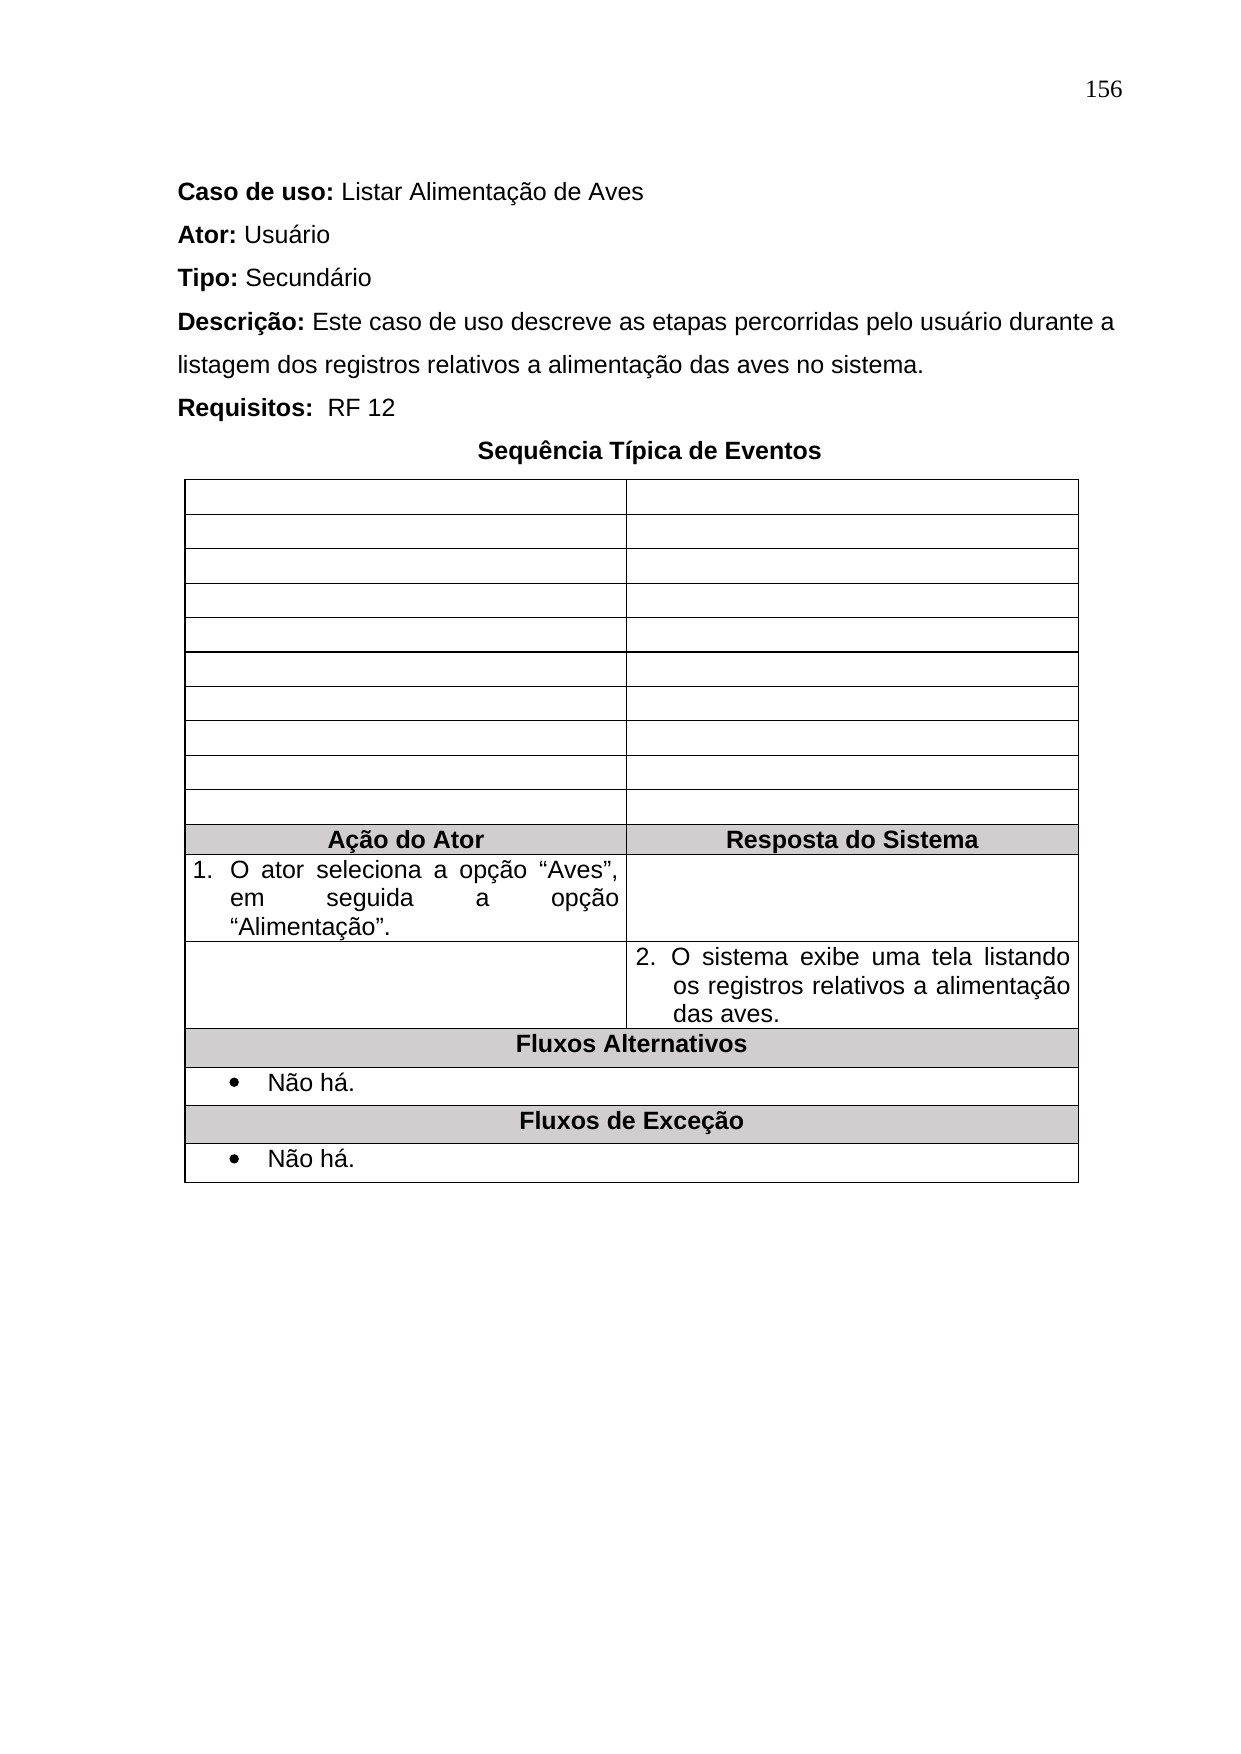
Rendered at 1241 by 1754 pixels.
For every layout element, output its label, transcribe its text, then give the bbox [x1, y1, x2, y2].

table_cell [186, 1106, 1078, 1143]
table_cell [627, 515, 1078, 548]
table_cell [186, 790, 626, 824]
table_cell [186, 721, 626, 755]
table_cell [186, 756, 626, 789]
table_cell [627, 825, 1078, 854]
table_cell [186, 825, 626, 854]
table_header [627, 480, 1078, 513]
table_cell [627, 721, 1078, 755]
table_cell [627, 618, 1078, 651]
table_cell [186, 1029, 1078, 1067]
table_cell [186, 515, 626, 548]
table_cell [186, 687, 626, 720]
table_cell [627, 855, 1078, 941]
text Tipo: Secundário [177, 263, 1122, 292]
text Descrição: Este caso de uso descreve as etapas percorridas pelo usuário durante a listagem dos registros relativos a alimentação das aves no sistema. [177, 307, 1122, 378]
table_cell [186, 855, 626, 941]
text Caso de uso: Listar Alimentação de Aves [177, 177, 1122, 206]
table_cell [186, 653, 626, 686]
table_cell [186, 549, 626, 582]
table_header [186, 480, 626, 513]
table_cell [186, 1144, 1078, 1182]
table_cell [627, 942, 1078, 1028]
text Ator: Usuário [177, 220, 1122, 249]
text Requisitos: RF 12 [177, 393, 1122, 422]
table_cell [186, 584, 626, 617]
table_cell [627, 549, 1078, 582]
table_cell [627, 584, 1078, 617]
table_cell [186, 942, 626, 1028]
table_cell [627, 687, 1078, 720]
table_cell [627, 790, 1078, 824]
text Sequência Típica de Eventos [177, 436, 1122, 465]
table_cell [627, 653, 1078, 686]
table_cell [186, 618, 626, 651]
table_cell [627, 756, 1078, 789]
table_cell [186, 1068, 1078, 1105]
